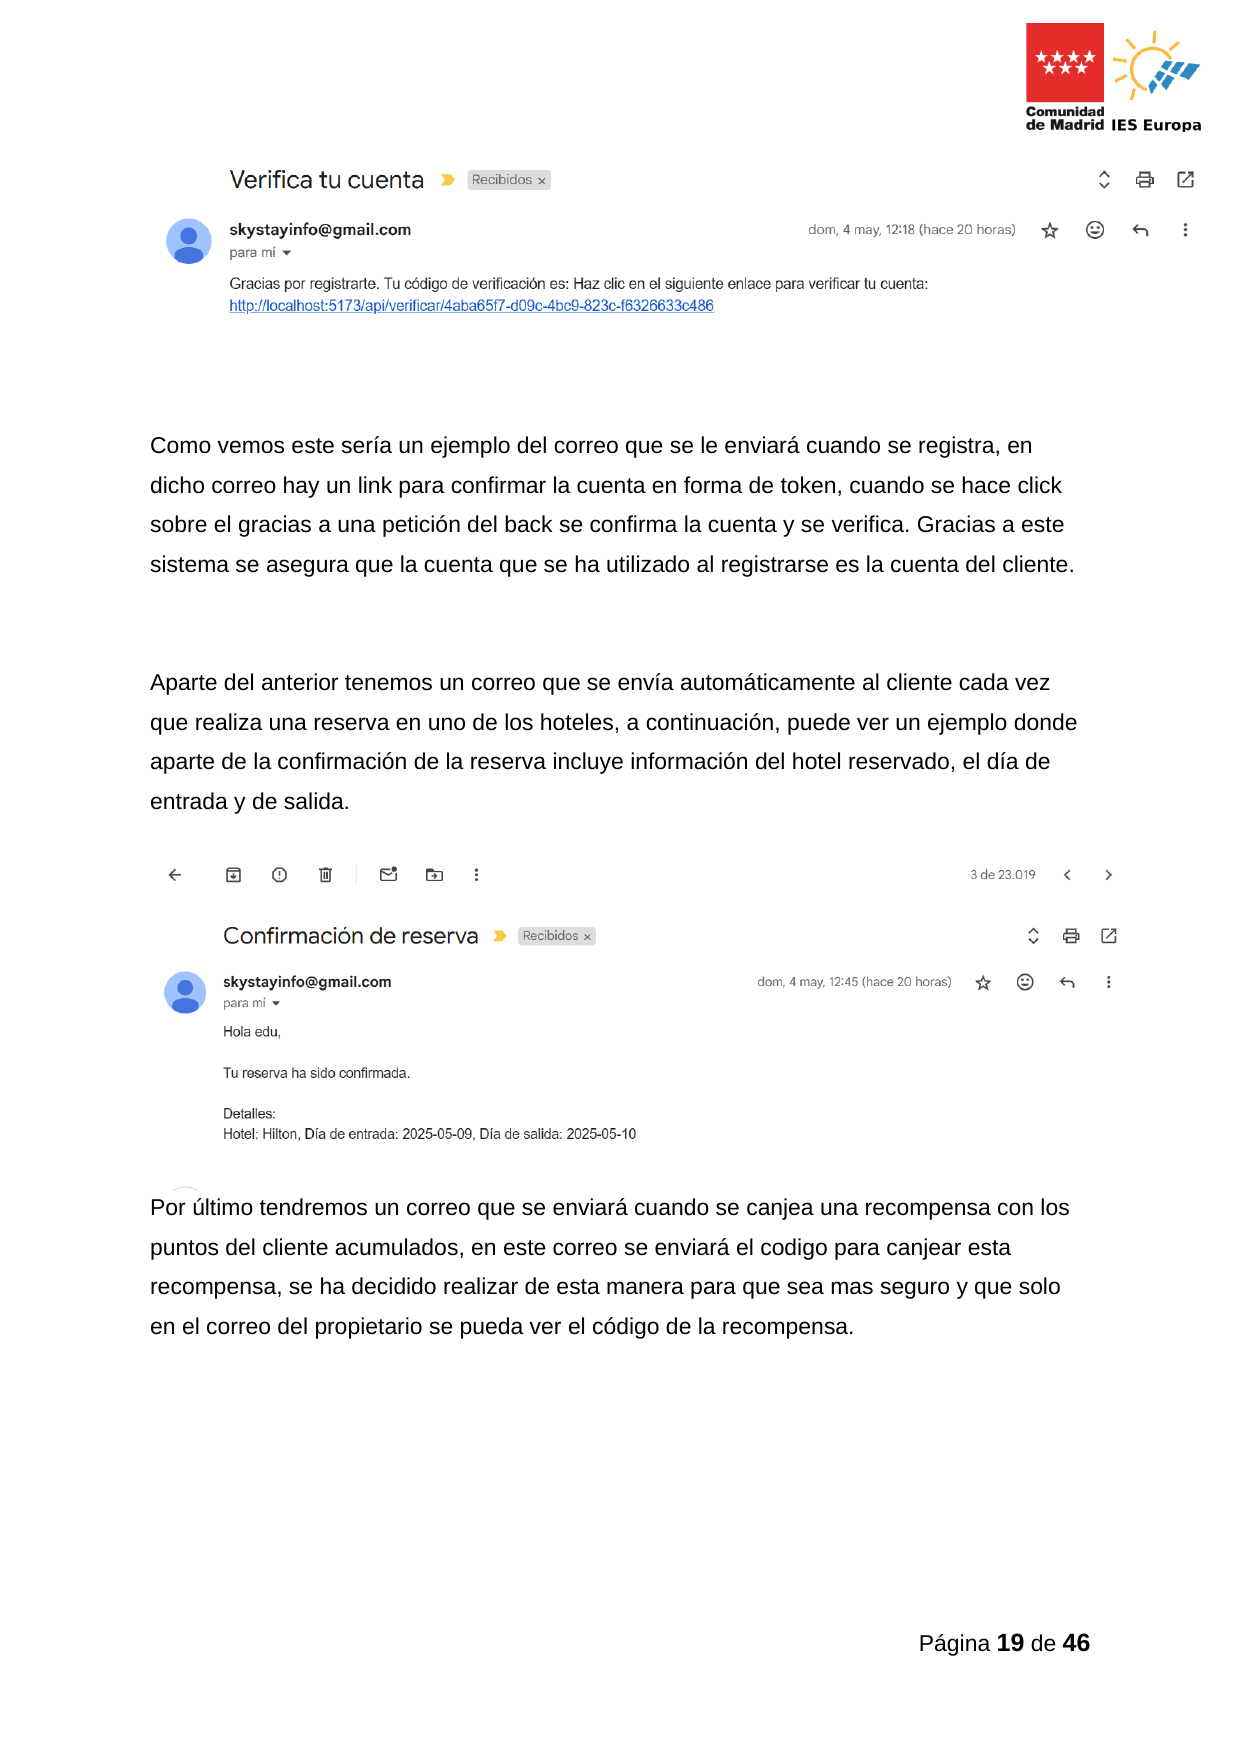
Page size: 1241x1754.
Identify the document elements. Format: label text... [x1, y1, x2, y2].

text Por último tendremos un correo que se enviará cuando se canjea una recompensa con los puntos del cliente acumulados, en este correo se enviará el codigo para canjear esta recompensa, se ha decidido realizar de esta manera para que sea mas seguro y que solo en el correo del propietario se pueda ver el código de la recompensa. [150, 1194, 1090, 1339]
text Aparte del anterior tenemos un correo que se envía automáticamente al cliente cada vez que realiza una reserva en uno de los hoteles, a continuación, puede ver un ejemplo donde aparte de la confirmación de la reserva incluye información del hotel reservado, el día de entrada y de salida. [150, 669, 1090, 814]
picture [1026, 23, 1215, 132]
picture [150, 857, 1133, 1191]
picture [150, 150, 1210, 350]
text Como vemos este sería un ejemplo del correo que se le enviará cuando se registra, en dicho correo hay un link para confirmar la cuenta en forma de token, cuando se hace click sobre el gracias a una petición del back se confirma la cuenta y se verifica. Gracias a este sistema se asegura que la cuenta que se ha utilizado al registrarse es la cuenta del cliente. [150, 432, 1090, 577]
